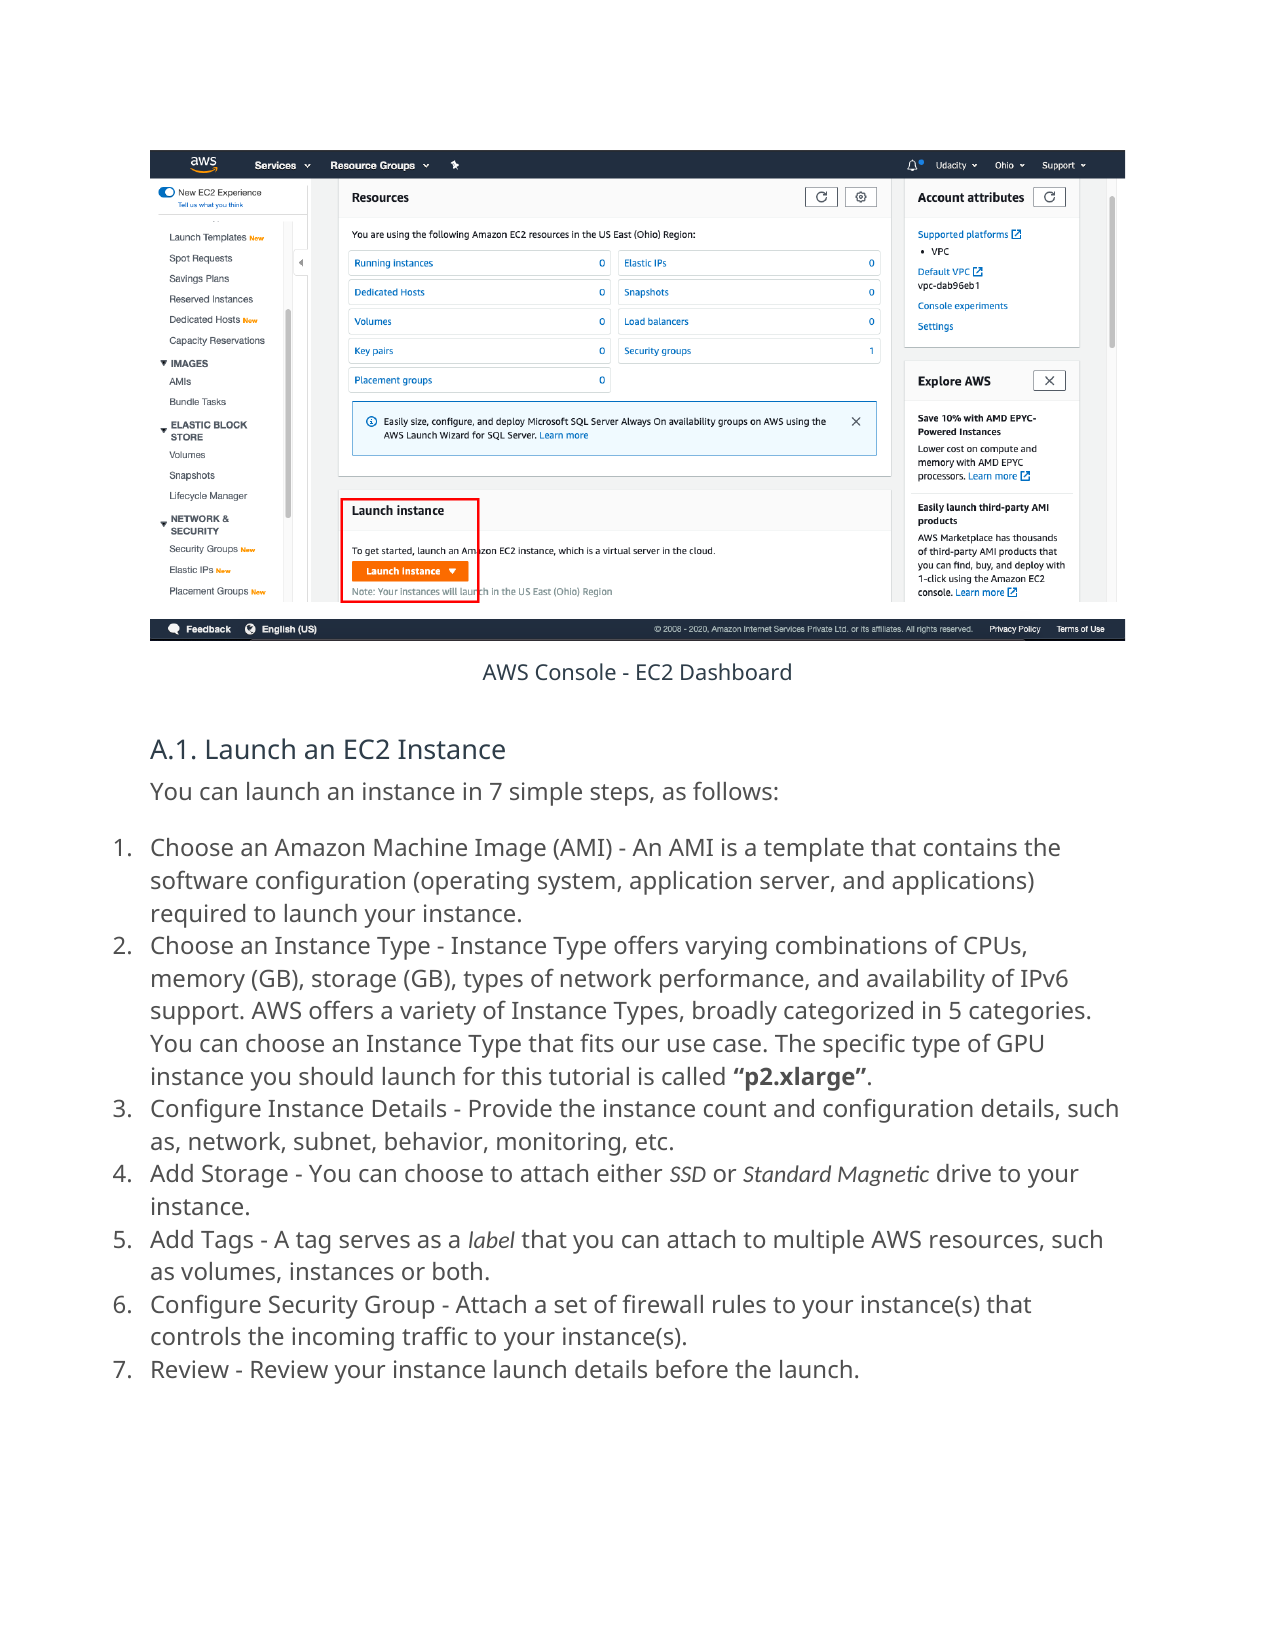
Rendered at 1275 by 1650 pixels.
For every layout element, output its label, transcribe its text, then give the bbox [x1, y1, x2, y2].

list Add Storage - You can choose to attach either SSD or Standard Magnetic drive to your instance. [112, 1157, 1125, 1222]
list Choose an Instance Type - Instance Type offers varying combinations of CPUs, memory (GB), storage (GB), types of network performance, and availability of IPv6 support. AWS offers a variety of Instance Types, broadly categorized in 5 categories. You can choose an Instance Type that fits our use case. The specific type of GPU instance you should launch for this tutorial is called “p2.xlarge”. [112, 929, 1125, 1092]
text AWS Console - EC2 Dashboard [150, 657, 1125, 687]
picture [150, 150, 1125, 641]
list Configure Instance Details - Provide the instance count and configuration details, such as, network, subnet, behavior, monitoring, etc. [112, 1092, 1125, 1157]
list Review - Review your instance launch details before the launch. [112, 1353, 1125, 1385]
list Choose an Amazon Machine Image (AMI) - An AMI is a template that contains the software configuration (operating system, application server, and applications) required to launch your instance. [112, 831, 1125, 929]
text You can launch an instance in 7 simple steps, as follows: [150, 775, 1125, 808]
list Add Tags - A tag serves as a label that you can attach to multiple AWS resources, such as volumes, instances or both. [112, 1222, 1125, 1288]
subtitle A.1. Launch an EC2 Instance [150, 730, 1125, 767]
list Configure Security Group - Attach a set of firewall rules to your instance(s) that controls the incoming traffic to your instance(s). [112, 1288, 1125, 1353]
